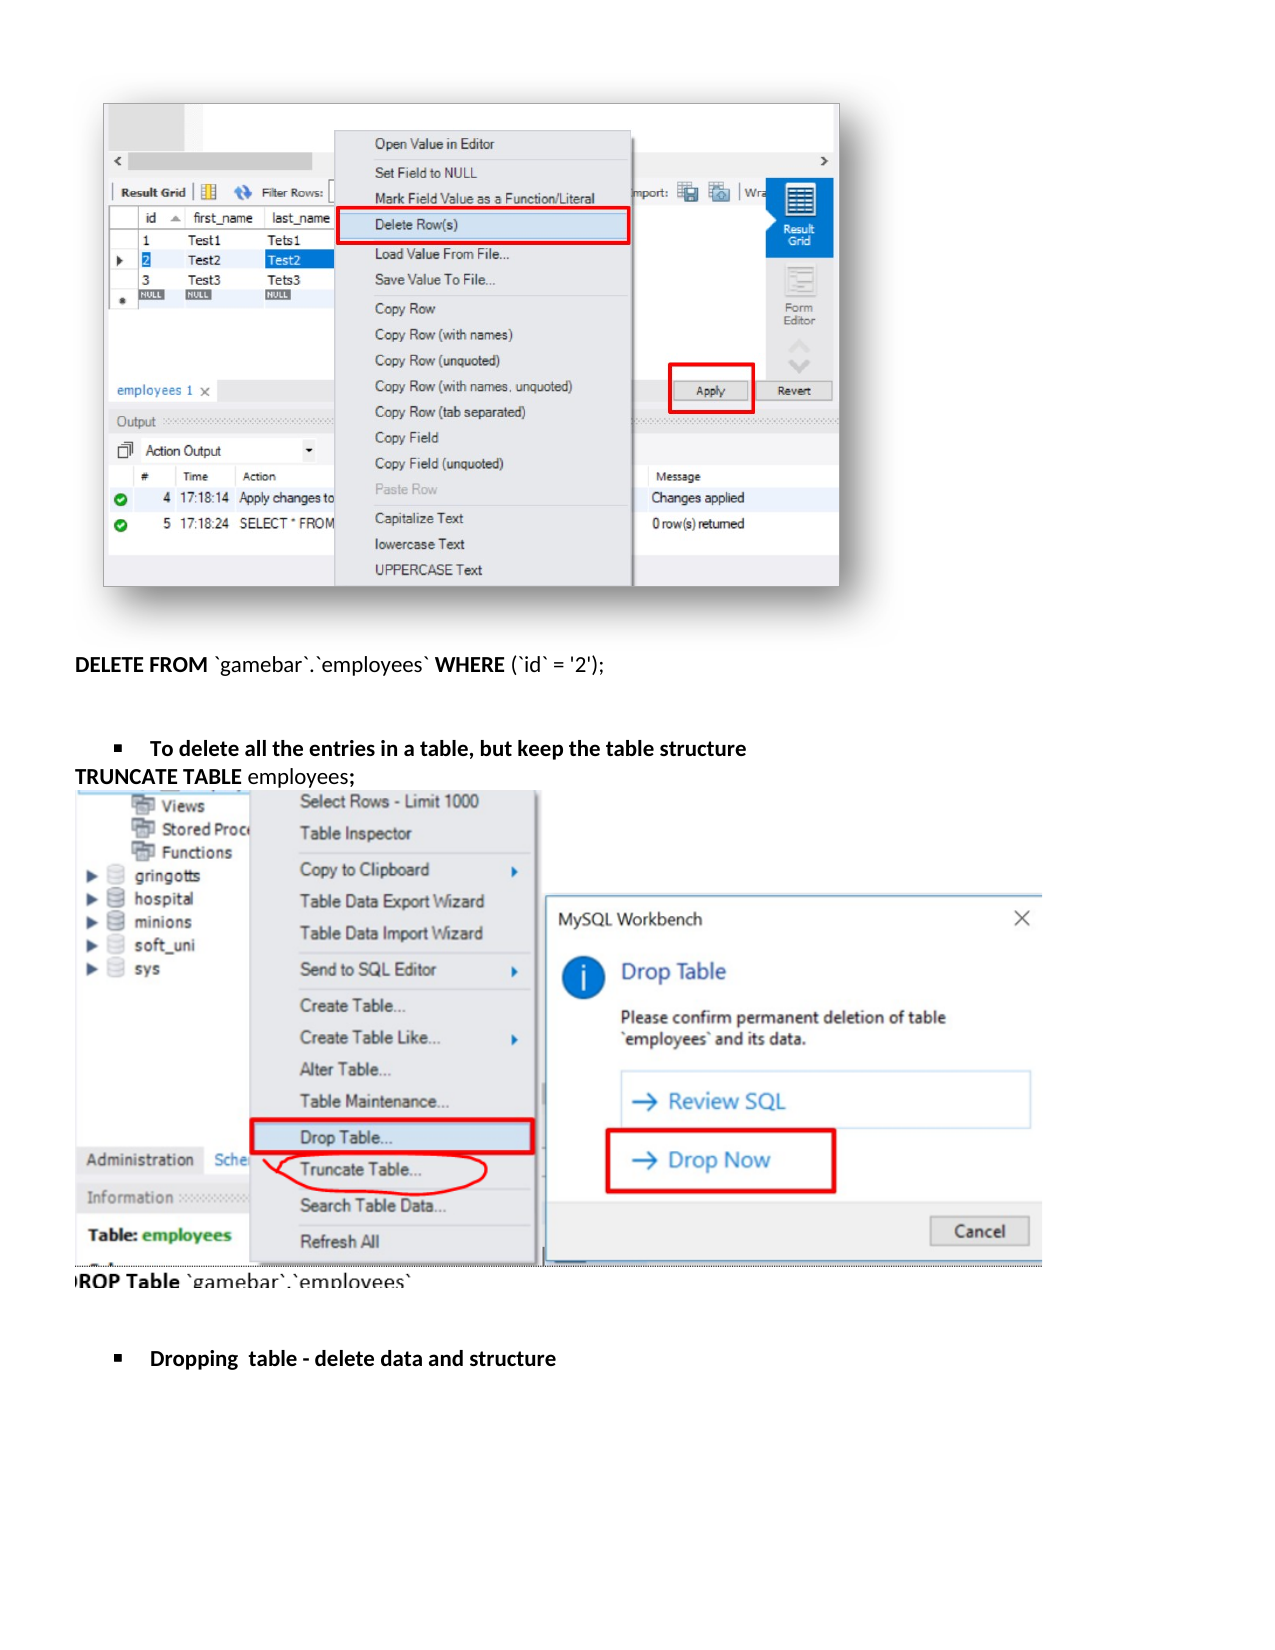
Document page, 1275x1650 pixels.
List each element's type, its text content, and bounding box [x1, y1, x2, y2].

text DELETE FROM `gamebar`.`employees` WHERE (`id` = '2'); [75, 650, 1200, 678]
text TRUNCATE TABLE employees; [75, 762, 1200, 790]
list Dropping table - delete data and structure [112, 1344, 1200, 1372]
picture [104, 104, 839, 586]
list To delete all the entries in a table, but keep the table structure [112, 734, 1200, 762]
picture [75, 790, 1043, 1288]
